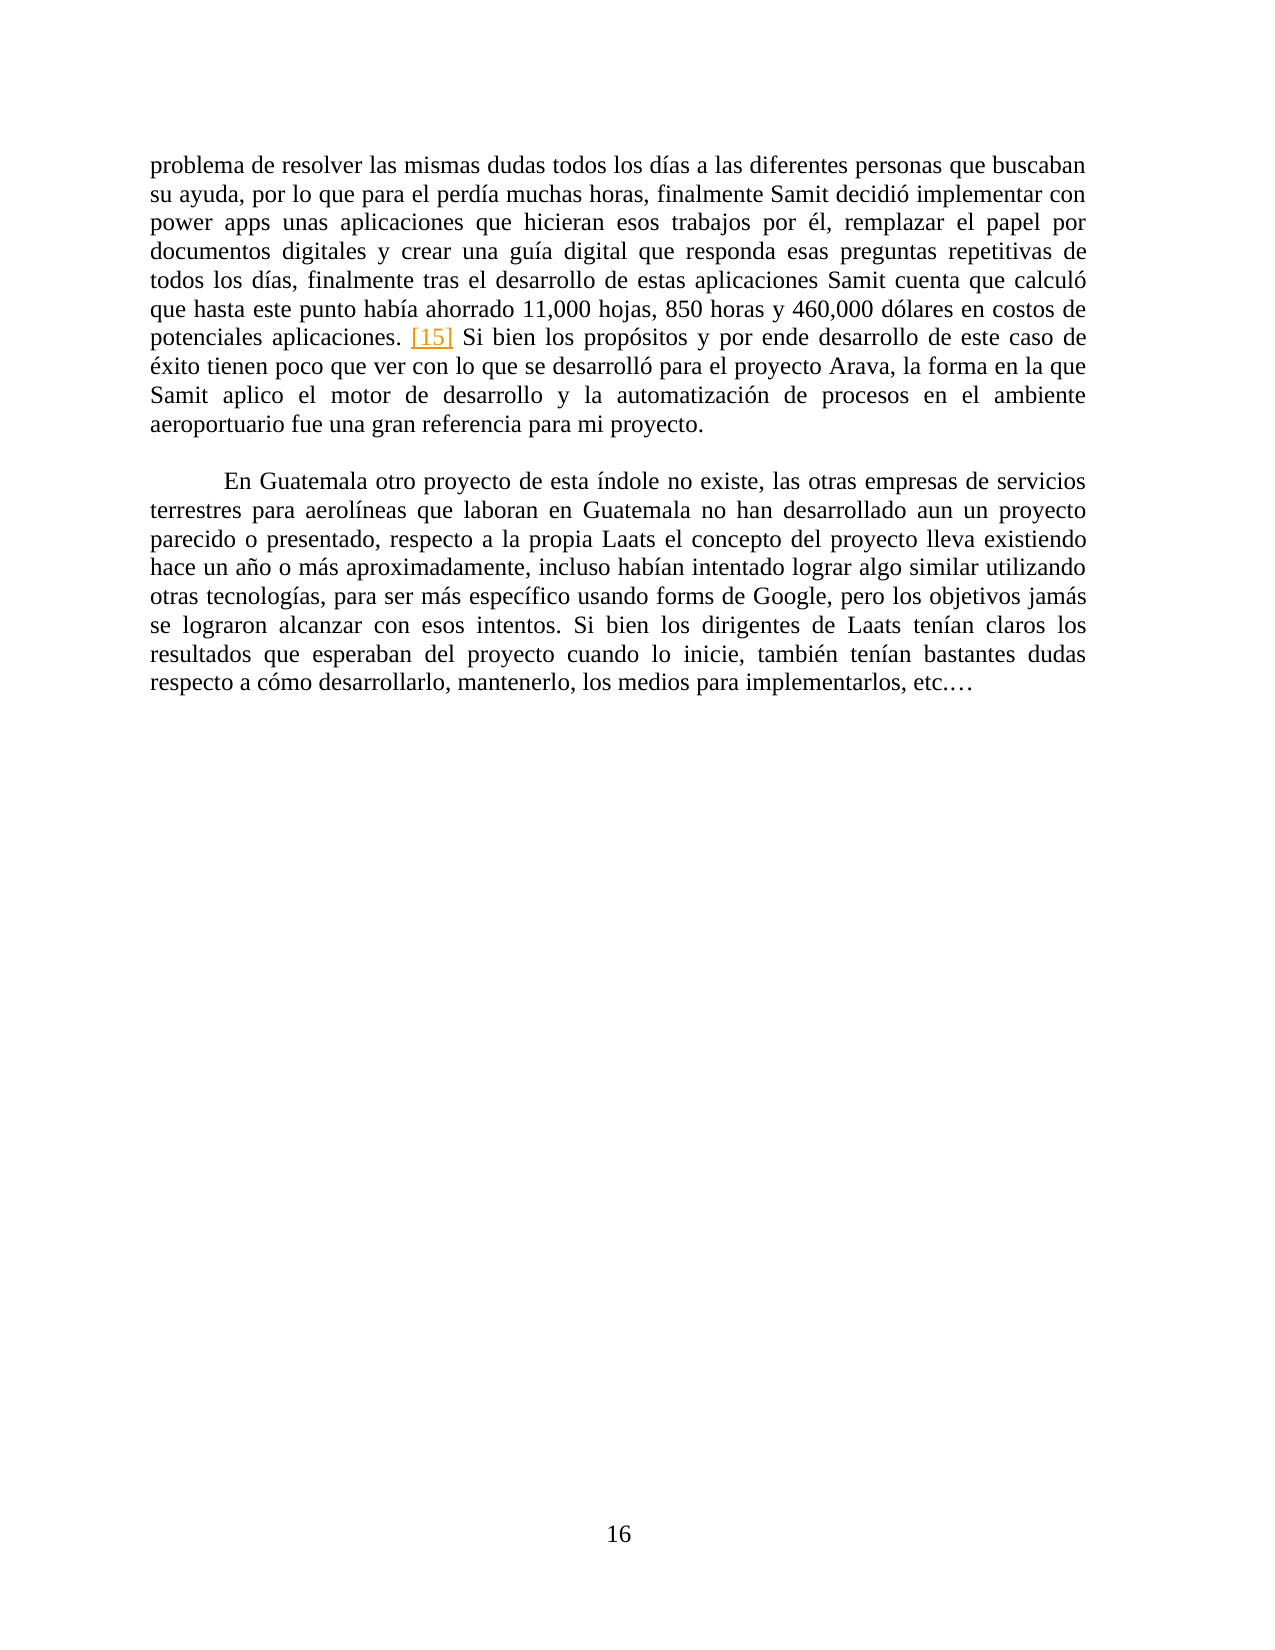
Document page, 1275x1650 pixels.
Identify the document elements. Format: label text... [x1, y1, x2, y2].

text En Guatemala otro proyecto de esta índole no existe, las otras empresas de servicios terrestres para aerolíneas que laboran en Guatemala no han desarrollado aun un proyecto parecido o presentado, respecto a la propia Laats el concepto del proyecto lleva existiendo hace un año o más aproximadamente, incluso habían intentado lograr algo similar utilizando otras tecnologías, para ser más específico usando forms de Google, pero los objetivos jamás se lograron alcanzar con esos intentos. Si bien los dirigentes de Laats tenían claros los resultados que esperaban del proyecto cuando lo inicie, también tenían bastantes dudas respecto a cómo desarrollarlo, mantenerlo, los medios para implementarlos, etc.… [150, 466, 1087, 696]
